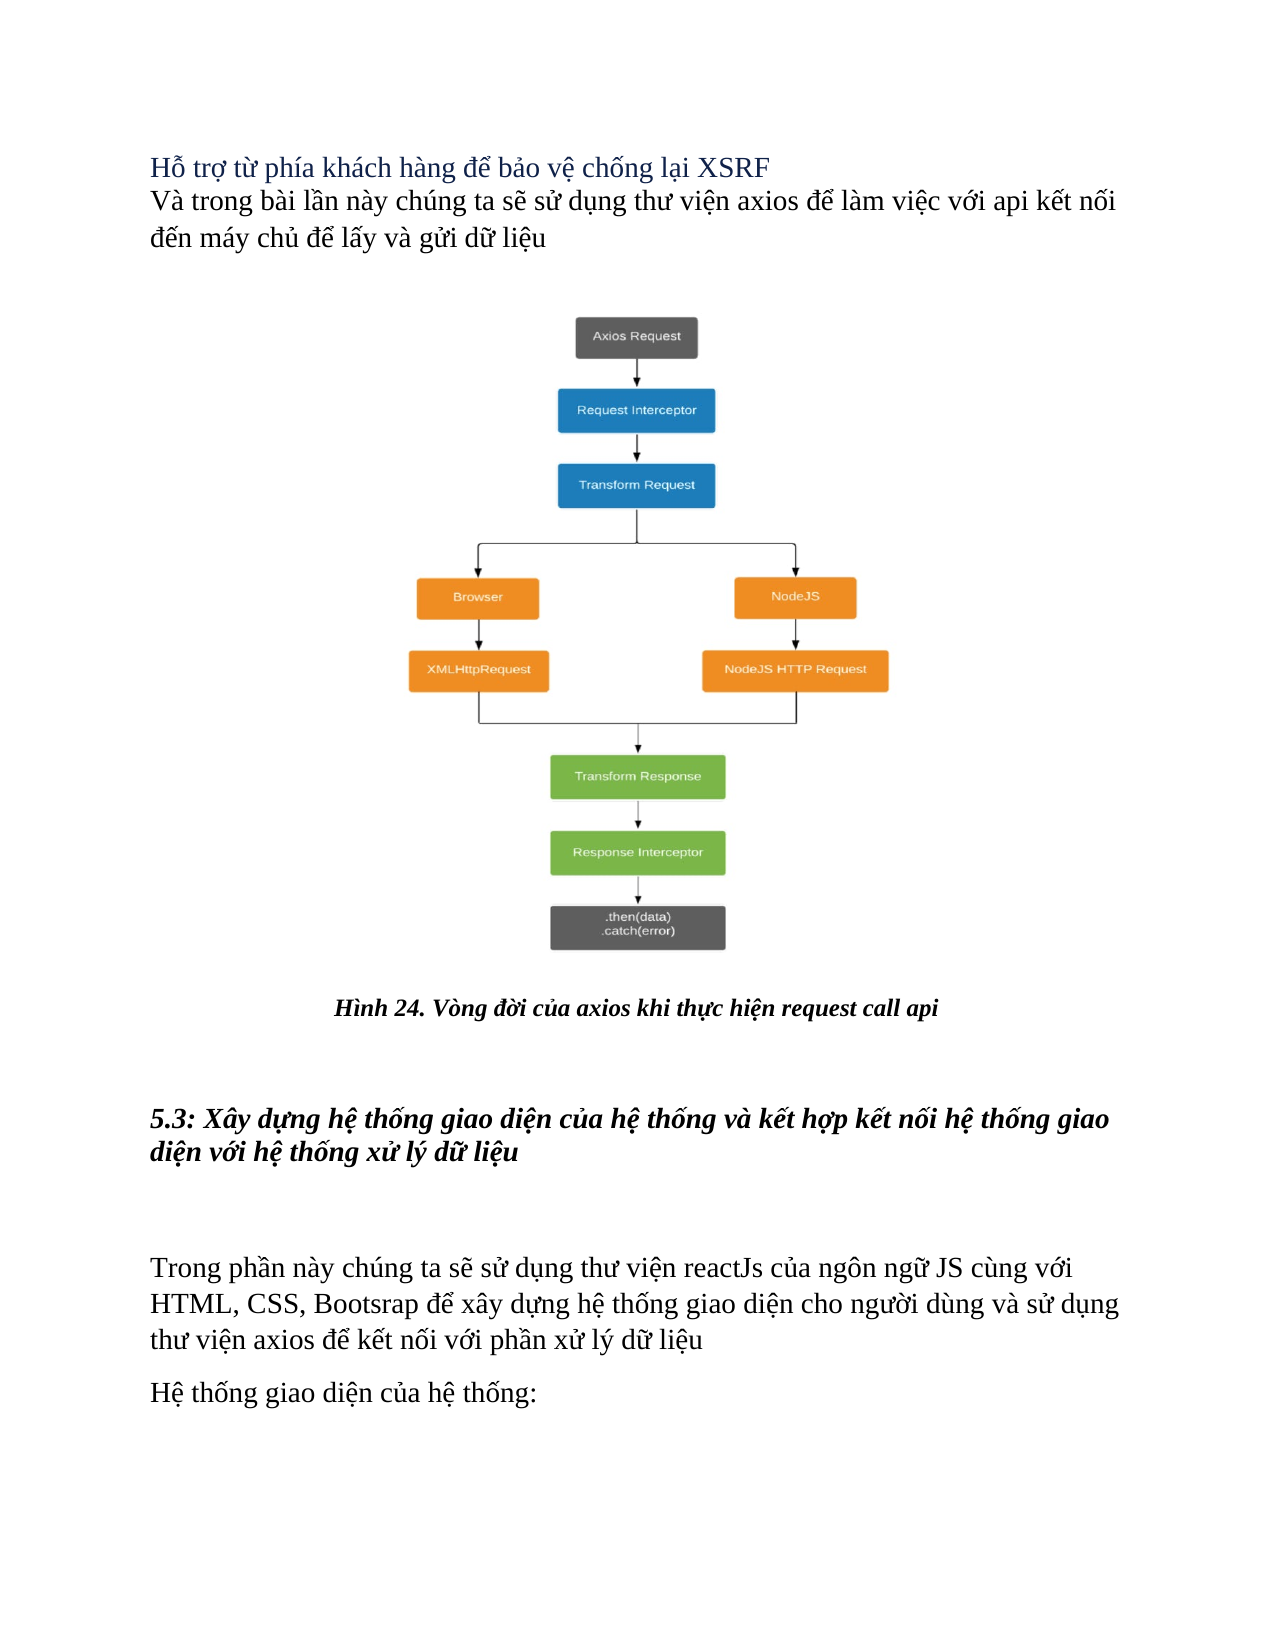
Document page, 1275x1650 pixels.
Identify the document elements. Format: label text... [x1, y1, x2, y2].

text Hỗ trợ từ phía khách hàng để bảo vệ chống lại XSRF [150, 150, 1125, 183]
text Và trong bài lần này chúng ta sẽ sử dụng thư viện axios để làm việc với api kết nối đến máy chủ để lấy và gửi dữ liệu [150, 183, 1125, 253]
text Trong phần này chúng ta sẽ sử dụng thư viện reactJs của ngôn ngữ JS cùng với HTML, CSS, Bootsrap để xây dựng hệ thống giao diện cho người dùng và sử dụng thư viện axios để kết nối với phần xử lý dữ liệu [150, 1250, 1125, 1356]
picture [346, 272, 929, 975]
text Hệ thống giao diện của hệ thống: [150, 1375, 1125, 1408]
subtitle 5.3: Xây dựng hệ thống giao diện của hệ thống và kết hợp kết nối hệ thống giao diện với hệ thống xử lý dữ liệu [150, 1101, 1125, 1168]
text Hình 24. Vòng đời của axios khi thực hiện request call api [150, 993, 1125, 1022]
